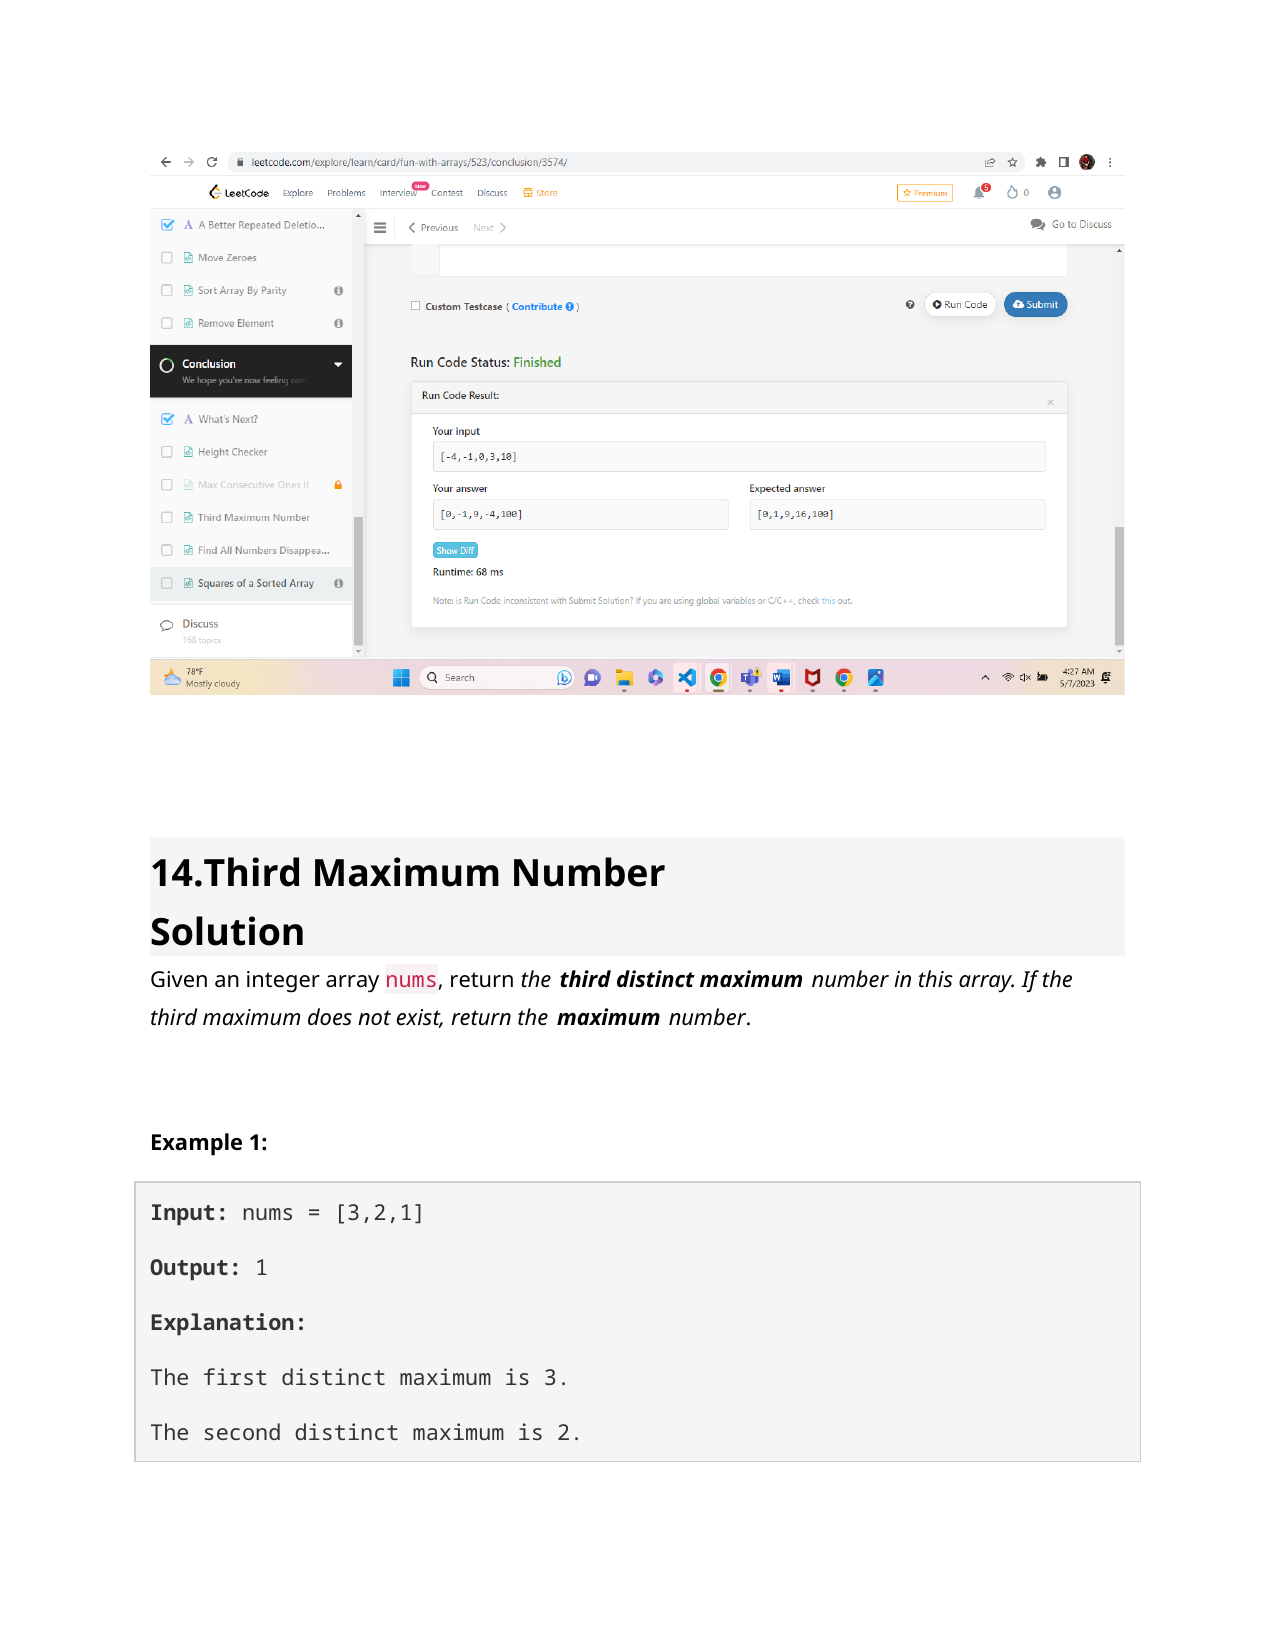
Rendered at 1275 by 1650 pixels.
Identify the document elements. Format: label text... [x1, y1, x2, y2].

text Explanation: [136, 1291, 1140, 1337]
text Output: 1 [136, 1236, 1140, 1282]
text Solution [150, 897, 1125, 956]
text Input: nums = [3,2,1] [136, 1183, 1140, 1227]
text The second distinct maximum is 2. [136, 1400, 1140, 1461]
text Example 1: [150, 1119, 1125, 1156]
text The first distinct maximum is 3. [136, 1346, 1140, 1392]
picture [150, 150, 1125, 695]
text Given an integer array nums, return the third distinct maximum number in this array. If the third maximum does not exist, return the maximum number. [150, 956, 1125, 1031]
text 14.Third Maximum Number [150, 837, 1125, 897]
